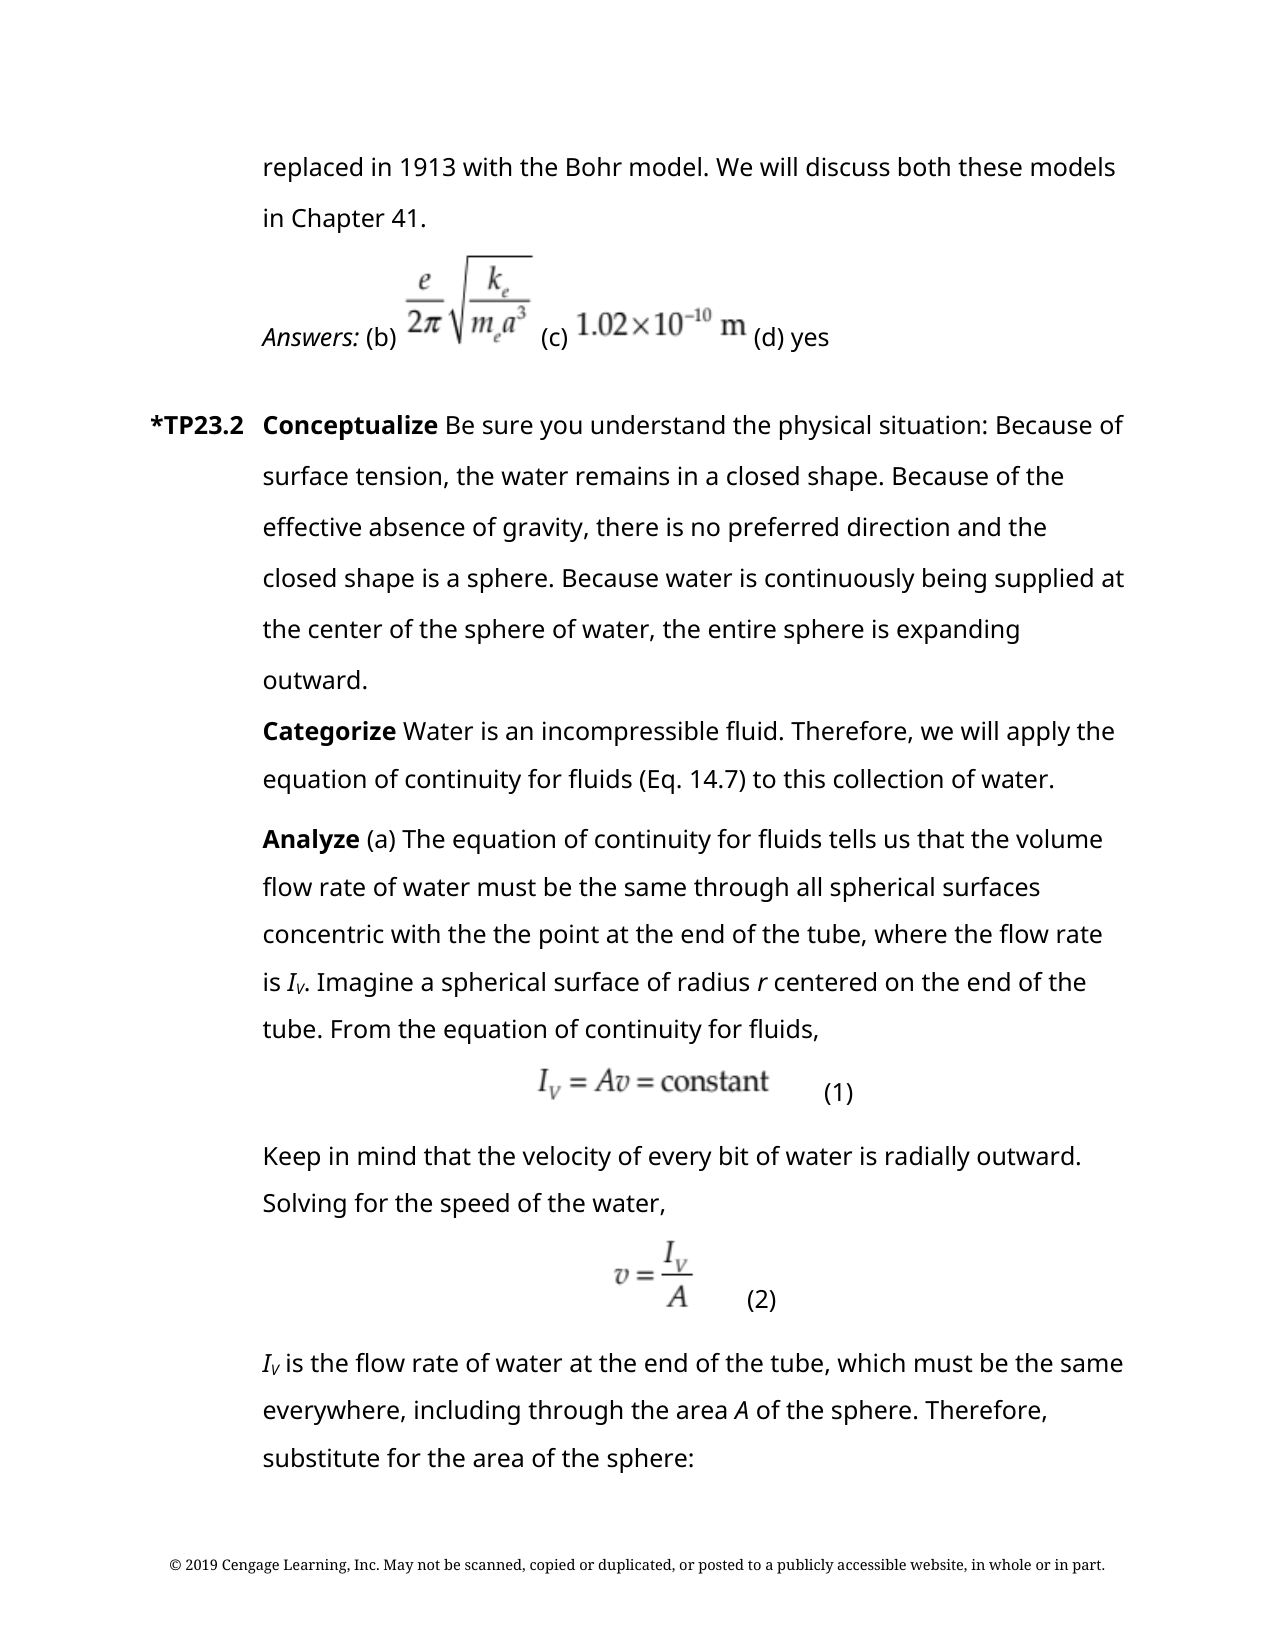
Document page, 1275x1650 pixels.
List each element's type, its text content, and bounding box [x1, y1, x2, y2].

text Keep in mind that the velocity of every bit of water is radially outward. Solving for the speed of the water, [262, 1138, 1125, 1220]
text IV is the flow rate of water at the end of the tube, which must be the same everywhere, including through the area A of the sphere. Therefore, substitute for the area of the sphere: [262, 1345, 1125, 1474]
text Categorize Water is an incompressible fluid. Therefore, we will apply the equation of continuity for fluids (Eq. 14.7) to this collection of water. [262, 714, 1125, 796]
text Answers: (b) (c) (d) yes [262, 252, 1125, 353]
text (2) [262, 1233, 1125, 1316]
text *TP23.2 Conceptualize Be sure you understand the physical situation: Because of surface tension, the water remains in a closed shape. Because of the effective absence of gravity, there is no preferred direction and the closed shape is a sphere. Because water is continuously being supplied at the center of the sphere of water, the entire sphere is expanding outward. [150, 408, 1125, 697]
text Analyze (a) The equation of continuity for fluids tells us that the volume flow rate of water must be the same through all spherical surfaces concentric with the the point at the end of the tube, where the flow rate is IV. Imagine a spherical surface of radius r centered on the end of the tube. From the equation of continuity for fluids, [262, 822, 1125, 1046]
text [262, 150, 1125, 235]
text (1) [262, 1060, 1125, 1109]
